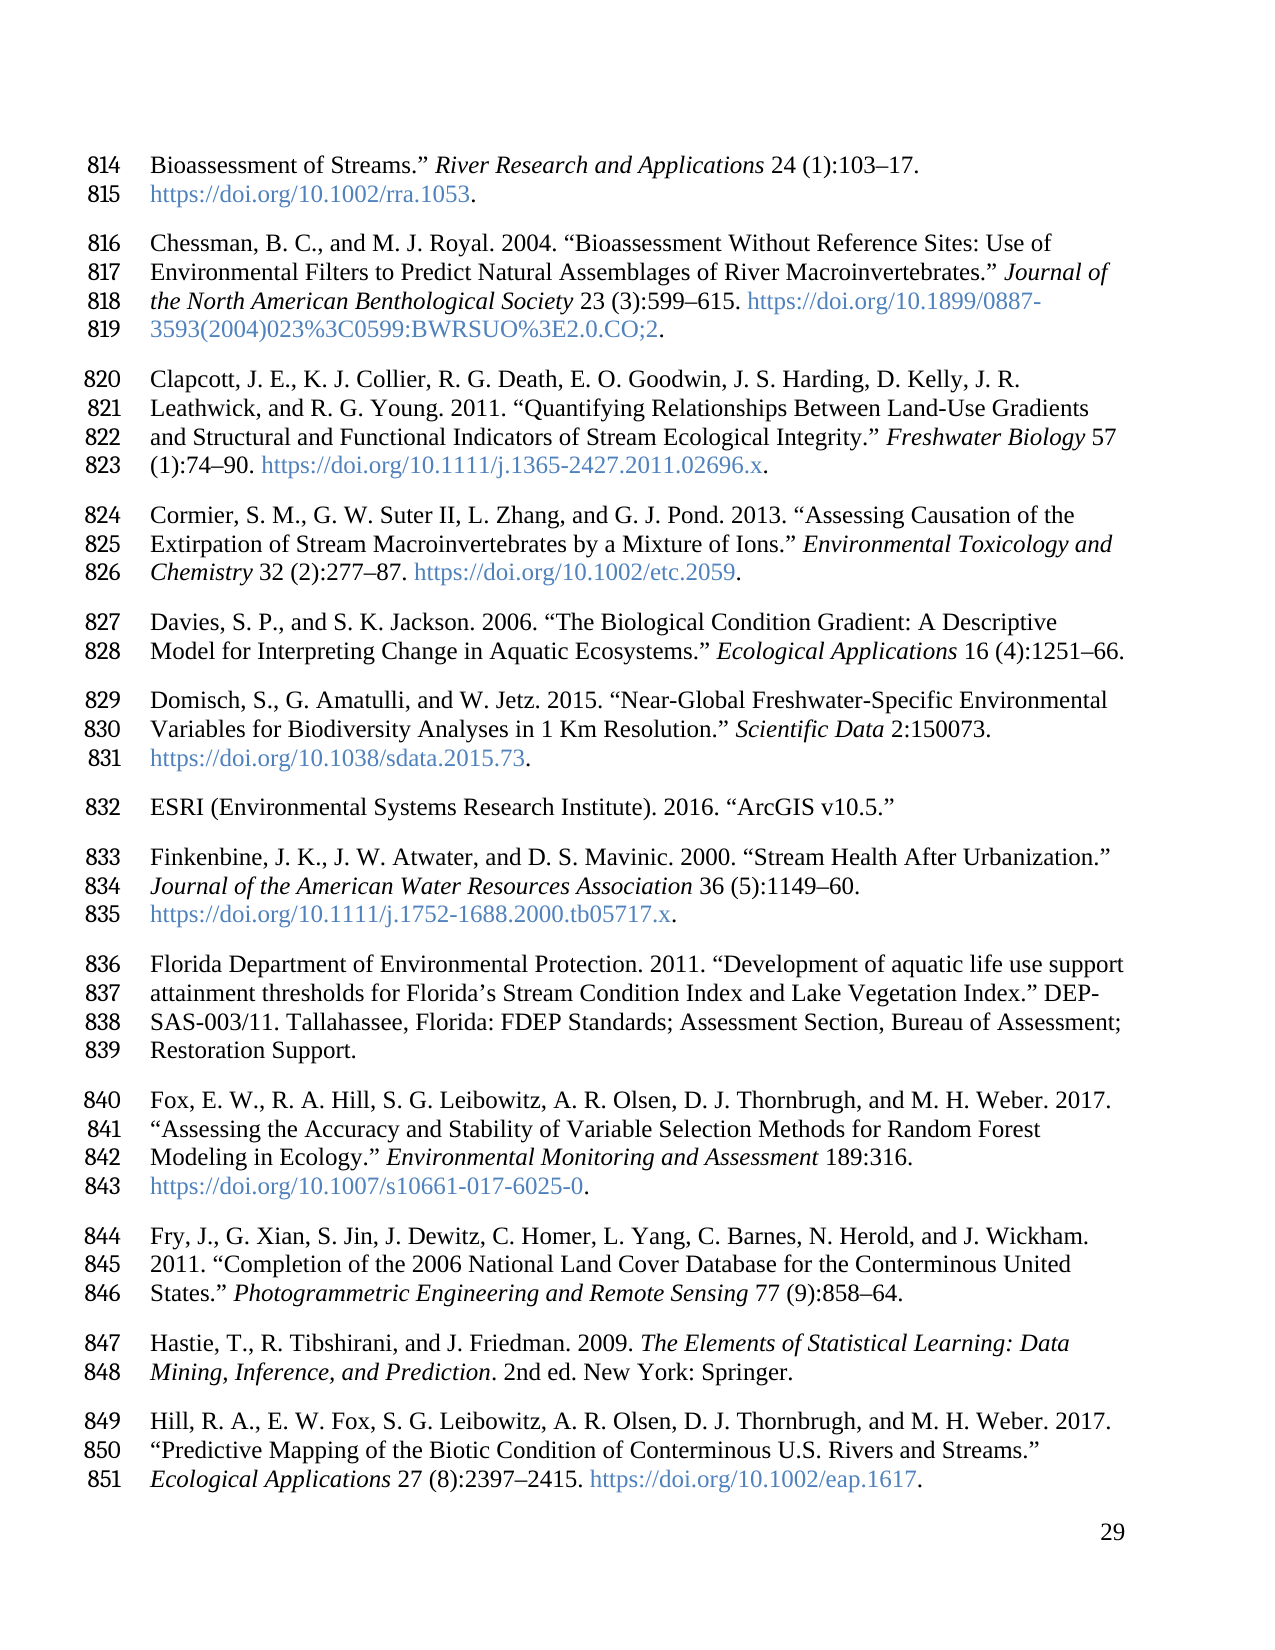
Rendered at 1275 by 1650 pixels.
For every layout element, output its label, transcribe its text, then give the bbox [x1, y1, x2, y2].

text Finkenbine, J. K., J. W. Atwater, and D. S. Mavinic. 2000. “Stream Health After Urbanization.” Journal of the American Water Resources Association 36 (5):1149–60. https://doi.org/10.1111/j.1752-1688.2000.tb05717.x. [150, 842, 1125, 928]
text Hastie, T., R. Tibshirani, and J. Friedman. 2009. The Elements of Statistical Learning: Data Mining, Inference, and Prediction. 2nd ed. New York: Springer. [150, 1328, 1125, 1385]
text Davies, S. P., and S. K. Jackson. 2006. “The Biological Condition Gradient: A Descriptive Model for Interpreting Change in Aquatic Ecosystems.” Ecological Applications 16 (4):1251–66. [150, 607, 1125, 664]
text Fox, E. W., R. A. Hill, S. G. Leibowitz, A. R. Olsen, D. J. Thornbrugh, and M. H. Weber. 2017. “Assessing the Accuracy and Stability of Variable Selection Methods for Random Forest Modeling in Ecology.” Environmental Monitoring and Assessment 189:316. https://doi.org/10.1007/s10661-017-6025-0. [150, 1085, 1125, 1200]
text Florida Department of Environmental Protection. 2011. “Development of aquatic life use support attainment thresholds for Florida’s Stream Condition Index and Lake Vegetation Index.” DEP-SAS-003/11. Tallahassee, Florida: FDEP Standards; Assessment Section, Bureau of Assessment; Restoration Support. [150, 949, 1125, 1064]
text Hill, R. A., E. W. Fox, S. G. Leibowitz, A. R. Olsen, D. J. Thornbrugh, and M. H. Weber. 2017. “Predictive Mapping of the Biotic Condition of Conterminous U.S. Rivers and Streams.” Ecological Applications 27 (8):2397–2415. https://doi.org/10.1002/eap.1617. [150, 1406, 1125, 1492]
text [150, 150, 1125, 207]
text Clapcott, J. E., K. J. Collier, R. G. Death, E. O. Goodwin, J. S. Harding, D. Kelly, J. R. Leathwick, and R. G. Young. 2011. “Quantifying Relationships Between Land-Use Gradients and Structural and Functional Indicators of Stream Ecological Integrity.” Freshwater Biology 57 (1):74–90. https://doi.org/10.1111/j.1365-2427.2011.02696.x. [150, 364, 1125, 479]
text Cormier, S. M., G. W. Suter II, L. Zhang, and G. J. Pond. 2013. “Assessing Causation of the Extirpation of Stream Macroinvertebrates by a Mixture of Ions.” Environmental Toxicology and Chemistry 32 (2):277–87. https://doi.org/10.1002/etc.2059. [150, 500, 1125, 586]
text Chessman, B. C., and M. J. Royal. 2004. “Bioassessment Without Reference Sites: Use of Environmental Filters to Predict Natural Assemblages of River Macroinvertebrates.” Journal of the North American Benthological Society 23 (3):599–615. https://doi.org/10.1899/0887-3593(2004)023%3C0599:BWRSUO%3E2.0.CO;2. [150, 228, 1125, 343]
text Domisch, S., G. Amatulli, and W. Jetz. 2015. “Near-Global Freshwater-Specific Environmental Variables for Biodiversity Analyses in 1 Km Resolution.” Scientific Data 2:150073. https://doi.org/10.1038/sdata.2015.73. [150, 685, 1125, 772]
text ESRI (Environmental Systems Research Institute). 2016. “ArcGIS v10.5.” [150, 792, 1125, 821]
text Fry, J., G. Xian, S. Jin, J. Dewitz, C. Homer, L. Yang, C. Barnes, N. Herold, and J. Wickham. 2011. “Completion of the 2006 National Land Cover Database for the Conterminous United States.” Photogrammetric Engineering and Remote Sensing 77 (9):858–64. [150, 1221, 1125, 1307]
